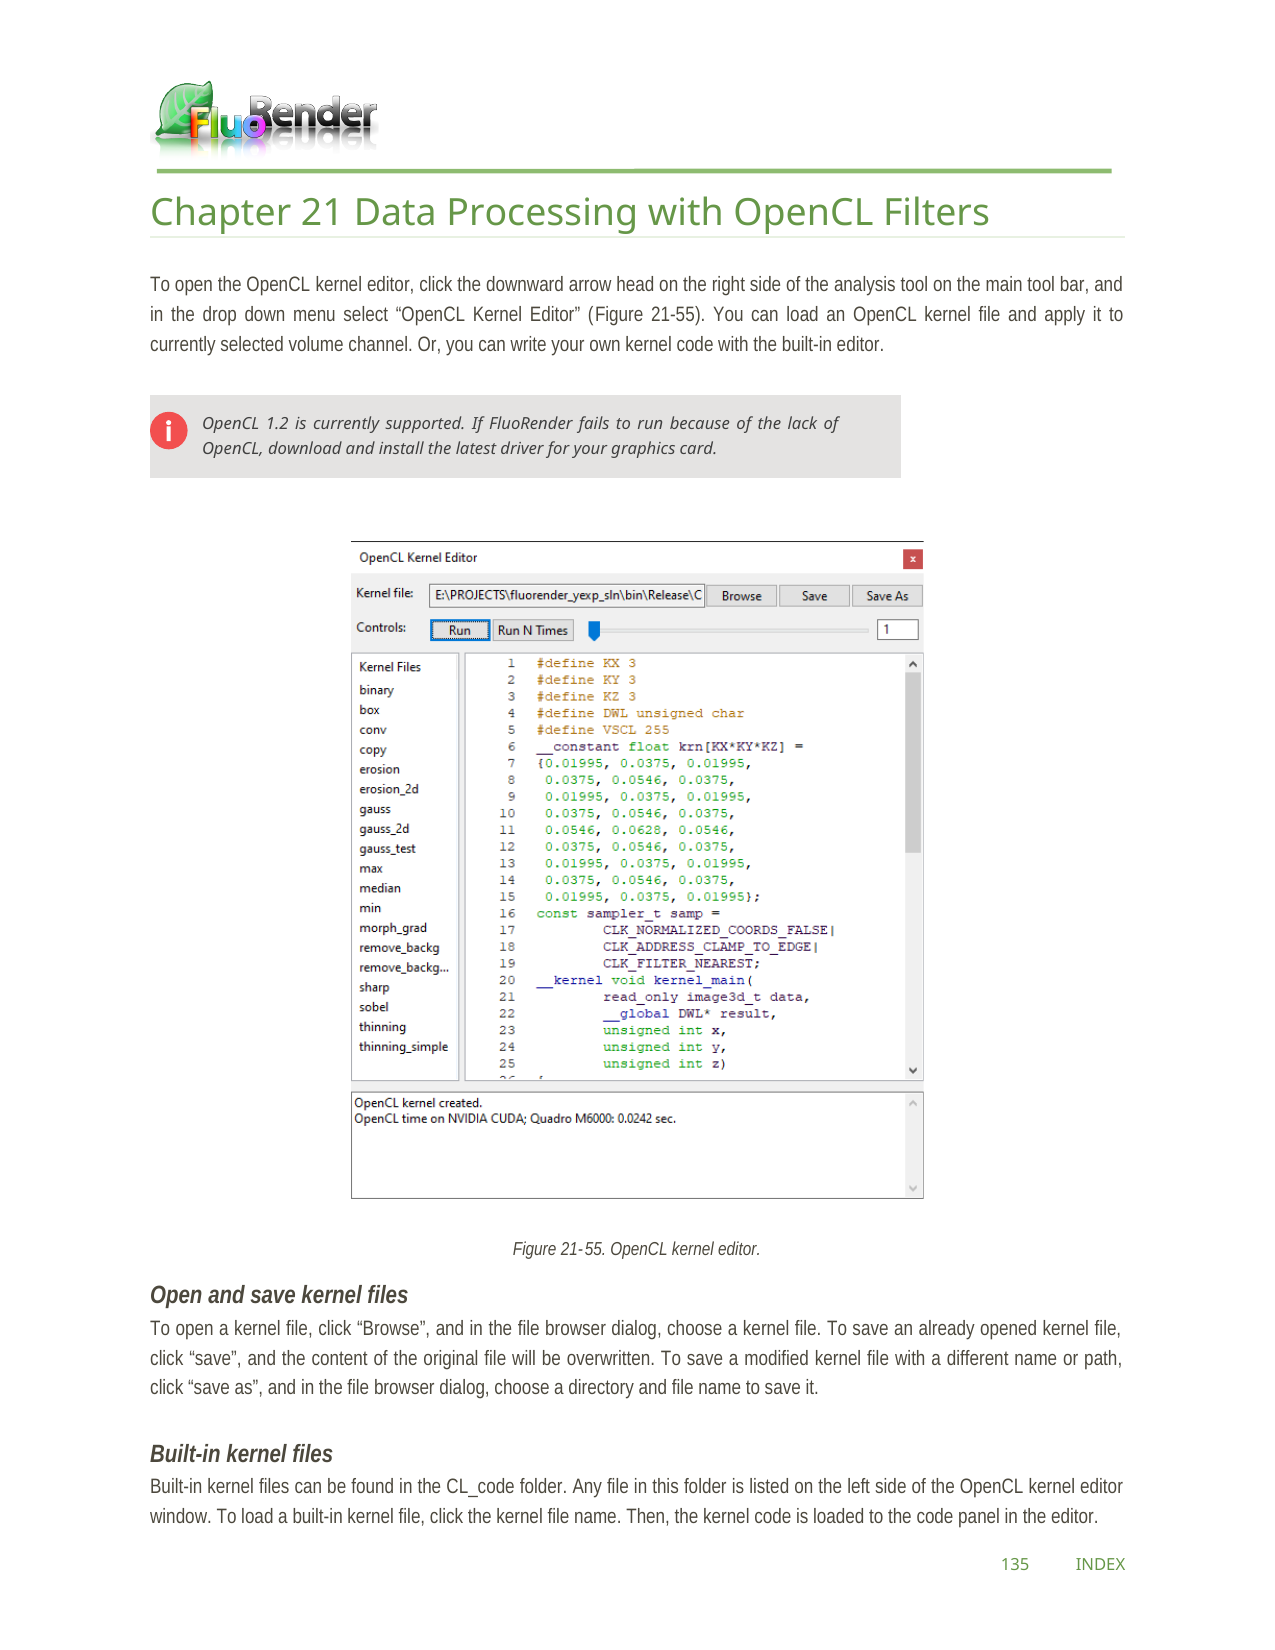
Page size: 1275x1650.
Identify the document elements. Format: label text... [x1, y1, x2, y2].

picture [351, 541, 924, 1199]
subtitle Open and save kernel files [150, 1280, 1125, 1308]
text Built-in kernel files can be found in the CL_code folder. Any file in this folder is listed on the left side of the OpenCL kernel editor window. To load a built-in kernel file, click the kernel file name. Then, the kernel code is loaded to the code panel in the editor. [150, 1474, 1125, 1528]
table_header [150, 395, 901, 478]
subtitle Built-in kernel files [150, 1438, 1125, 1467]
picture [150, 75, 379, 162]
text To open a kernel file, click “Browse”, and in the file browser dialog, choose a kernel file. To save an already opened kernel file, click “save”, and the content of the original file will be overwritten. To save a modified kernel file with a different name or path, click “save as”, and in the file browser dialog, choose a directory and file name to save it. [150, 1316, 1125, 1399]
subtitle Data Processing with OpenCL Filters [150, 185, 1125, 236]
